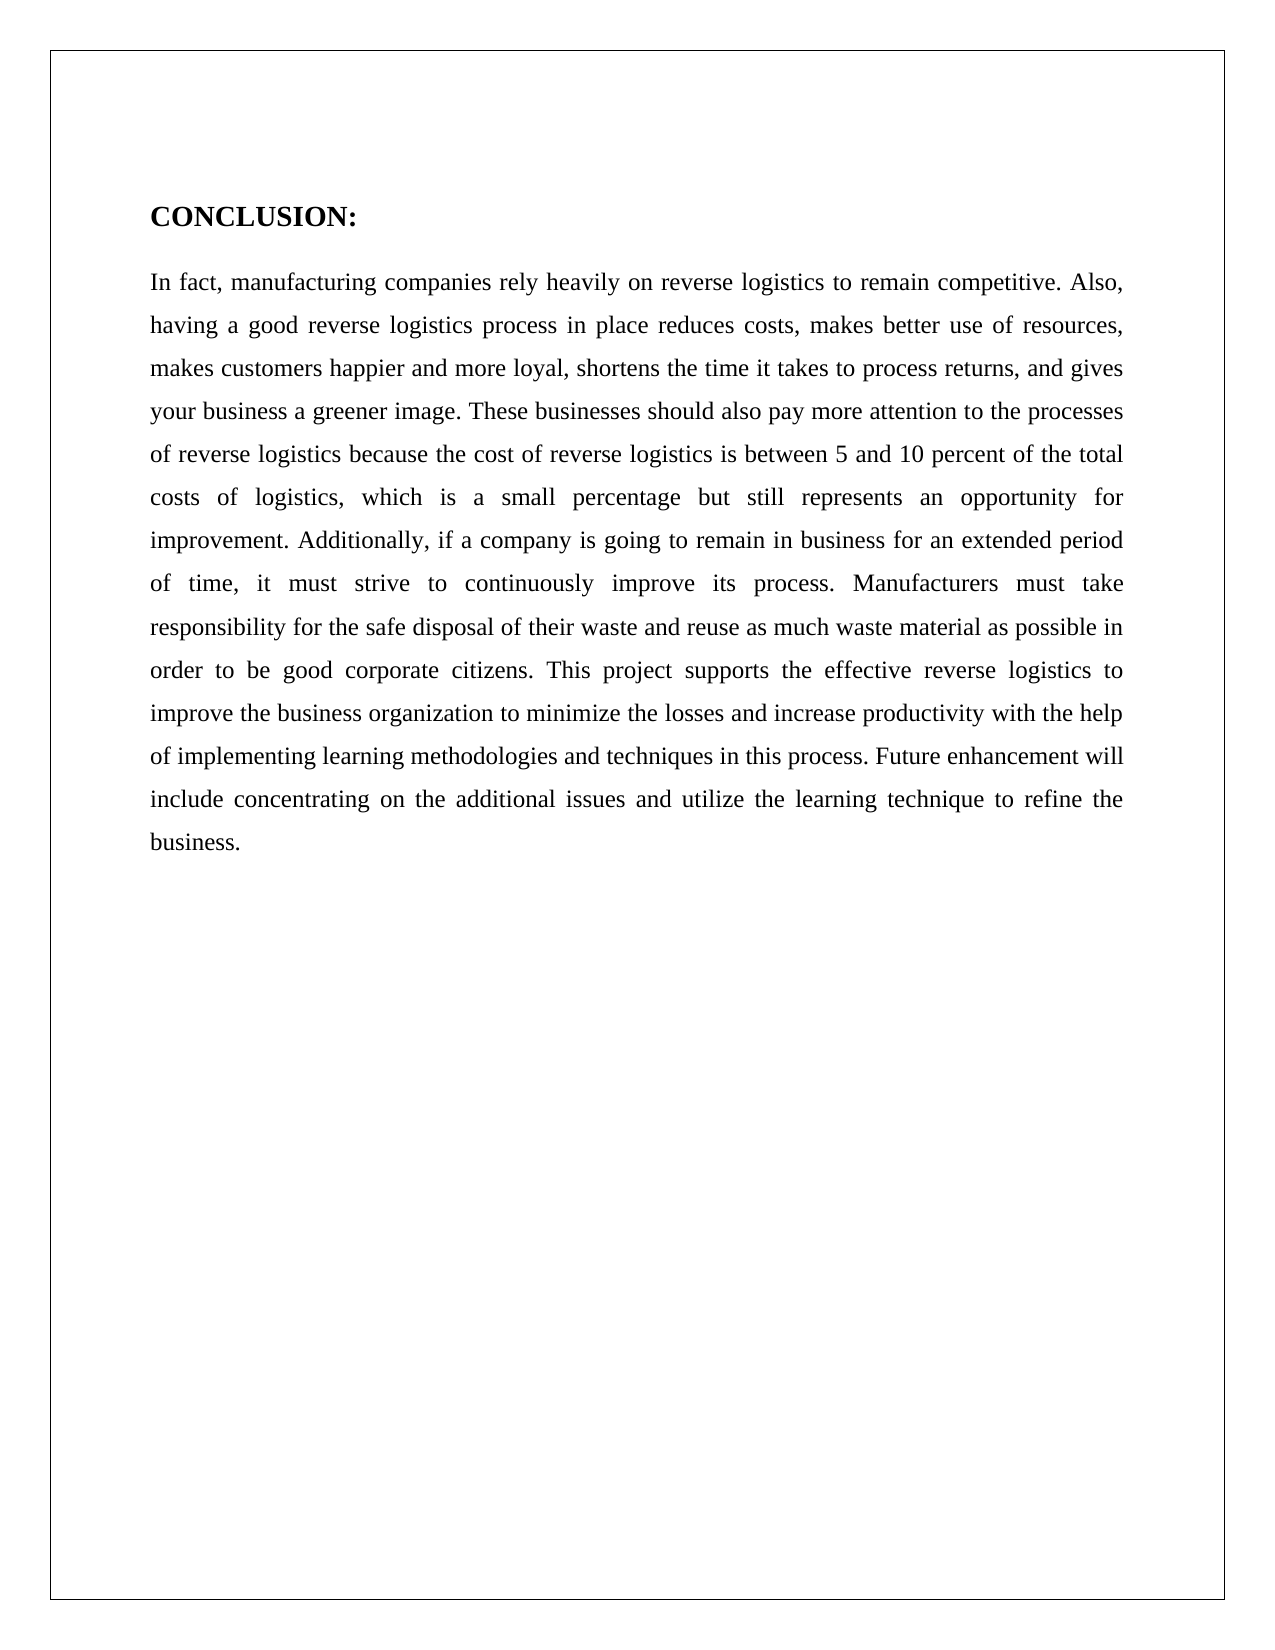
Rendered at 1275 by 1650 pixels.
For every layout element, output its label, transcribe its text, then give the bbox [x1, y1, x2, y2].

text In fact, manufacturing companies rely heavily on reverse logistics to remain competitive. Also, having a good reverse logistics process in place reduces costs, makes better use of resources, makes customers happier and more loyal, shortens the time it takes to process returns, and gives your business a greener image. These businesses should also pay more attention to the processes of reverse logistics because the cost of reverse logistics is between 5 and 10 percent of the total costs of logistics, which is a small percentage but still represents an opportunity for improvement. Additionally, if a company is going to remain in business for an extended period of time, it must strive to continuously improve its process. Manufacturers must take responsibility for the safe disposal of their waste and reuse as much waste material as possible in order to be good corporate citizens. This project supports the effective reverse logistics to improve the business organization to minimize the losses and increase productivity with the help of implementing learning methodologies and techniques in this process. Future enhancement will include concentrating on the additional issues and utilize the learning technique to refine the business. [150, 267, 1125, 856]
text CONCLUSION: [150, 199, 1125, 233]
